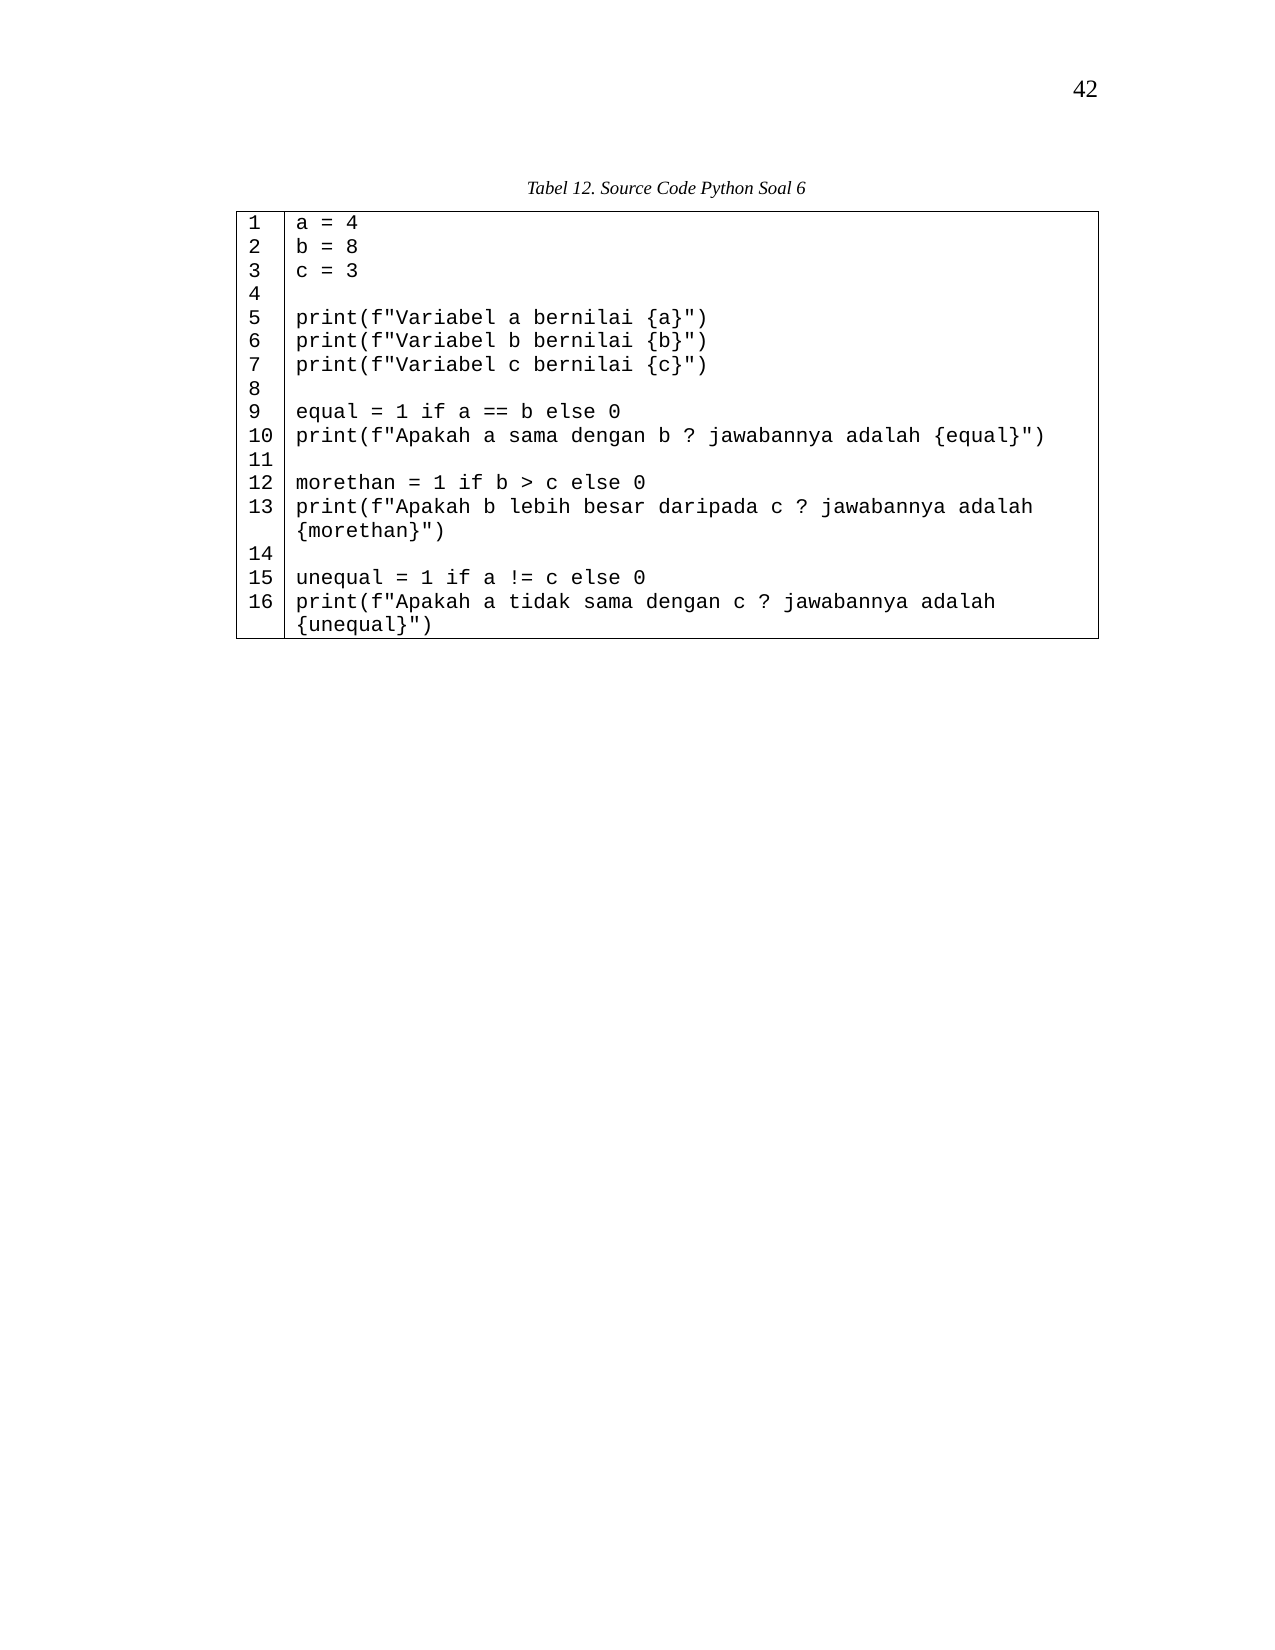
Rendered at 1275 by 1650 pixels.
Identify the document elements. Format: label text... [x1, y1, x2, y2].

table_header a = 4 b = 8 c = 3 print(f"Variabel a bernilai {a}") print(f"Variabel b bernilai {b}") print(f"Variabel c bernilai {c}") equal = 1 if a == b else 0 print(f"Apakah a sama dengan b ? jawabannya adalah {equal}") morethan = 1 if b > c else 0 print(f"Apakah b lebih besar daripada c ? jawabannya adalah {morethan}") unequal = 1 if a != c else 0 print(f"Apakah a tidak sama dengan c ? jawabannya adalah {unequal}") [285, 212, 1098, 638]
table_header 1 2 3 4 5 6 7 8 9 10 11 12 13 14 15 16 [237, 212, 284, 638]
text Tabel 12. Source Code Python Soal 6 [236, 177, 1098, 199]
